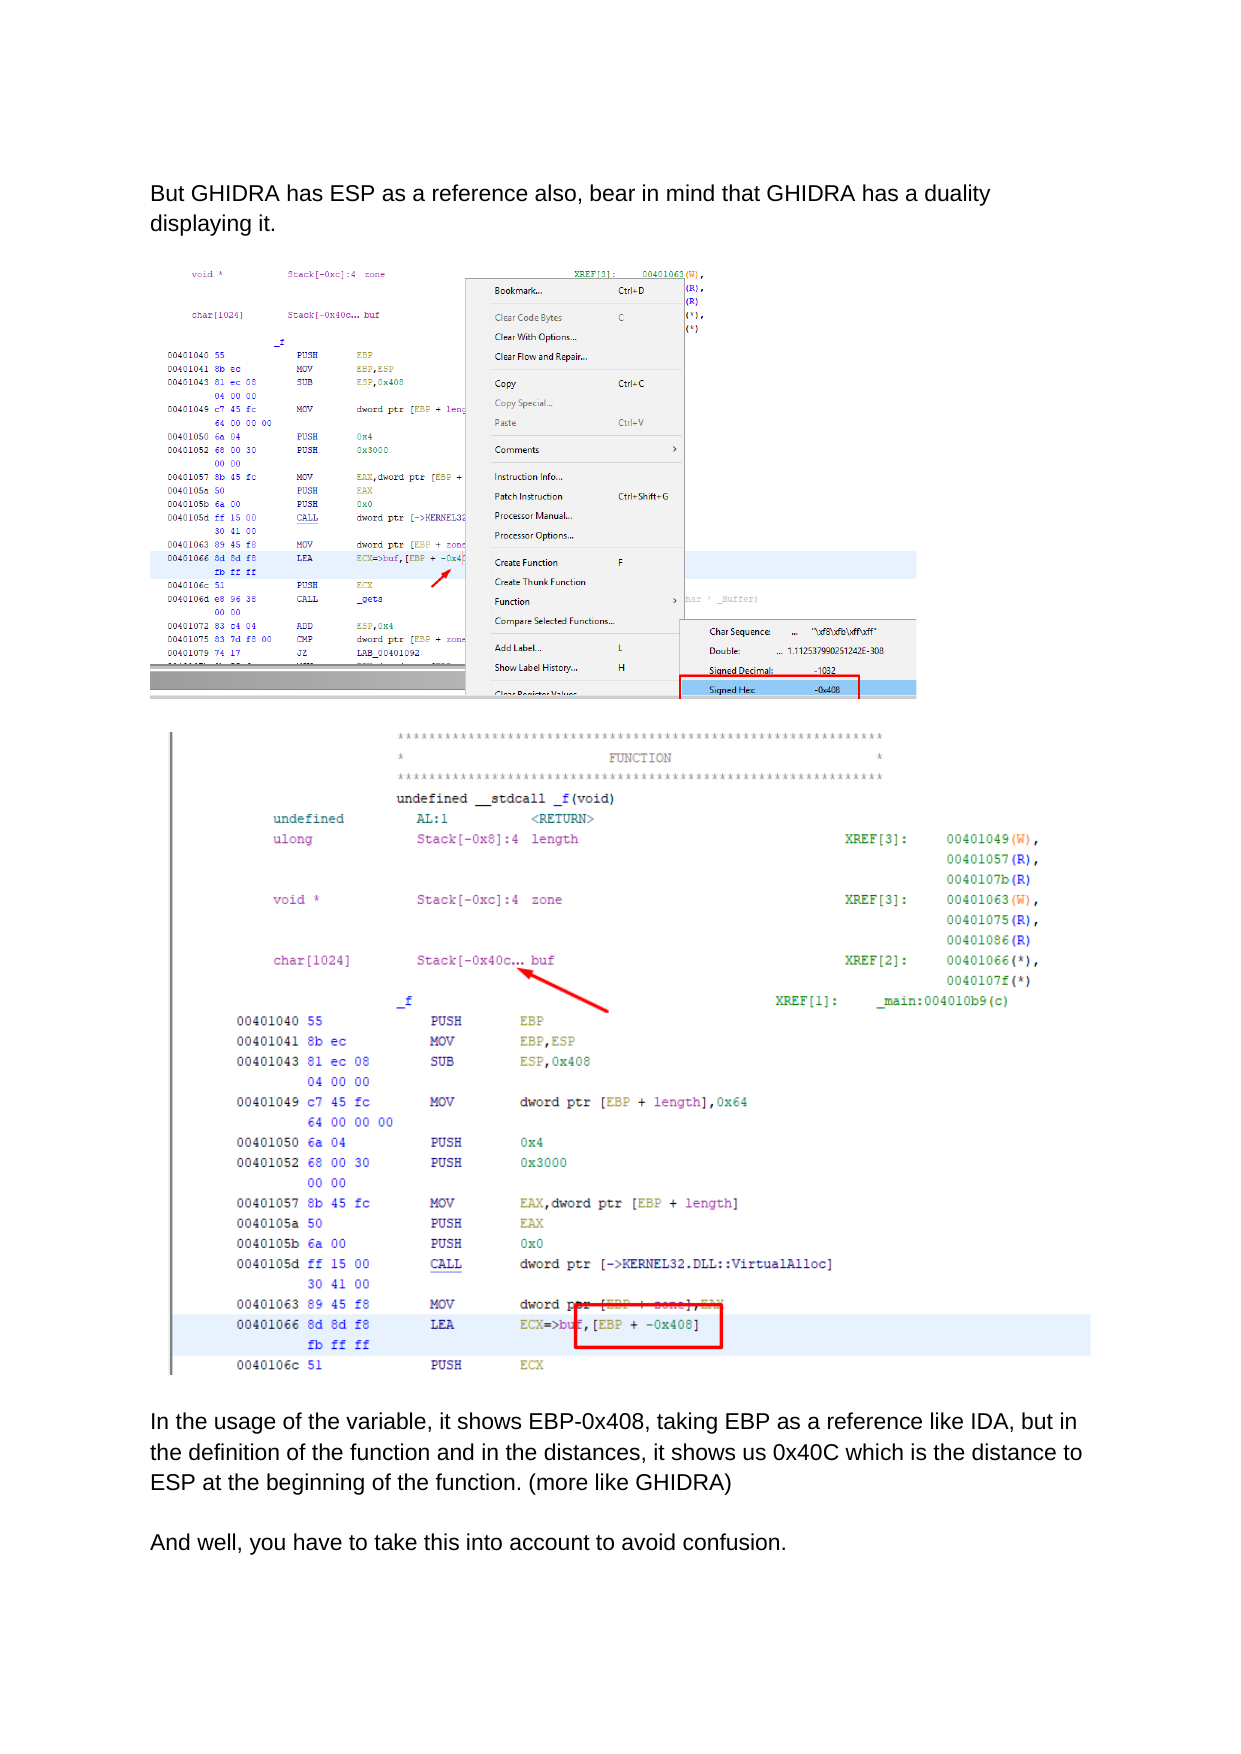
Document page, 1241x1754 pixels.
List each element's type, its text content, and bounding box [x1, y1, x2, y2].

text But GHIDRA has ESP as a reference also, bear in mind that GHIDRA has a duality displaying it. [150, 180, 1090, 237]
picture [150, 270, 917, 699]
text In the usage of the variable, it shows EBP-0x408, taking EBP as a reference like IDA, but in the definition of the function and in the distances, it shows us 0x40C which is the distance to ESP at the beginning of the function. (more like GHIDRA) [150, 1408, 1090, 1495]
picture [150, 732, 1091, 1375]
text And well, you have to take this into account to avoid confusion. [150, 1529, 1090, 1556]
